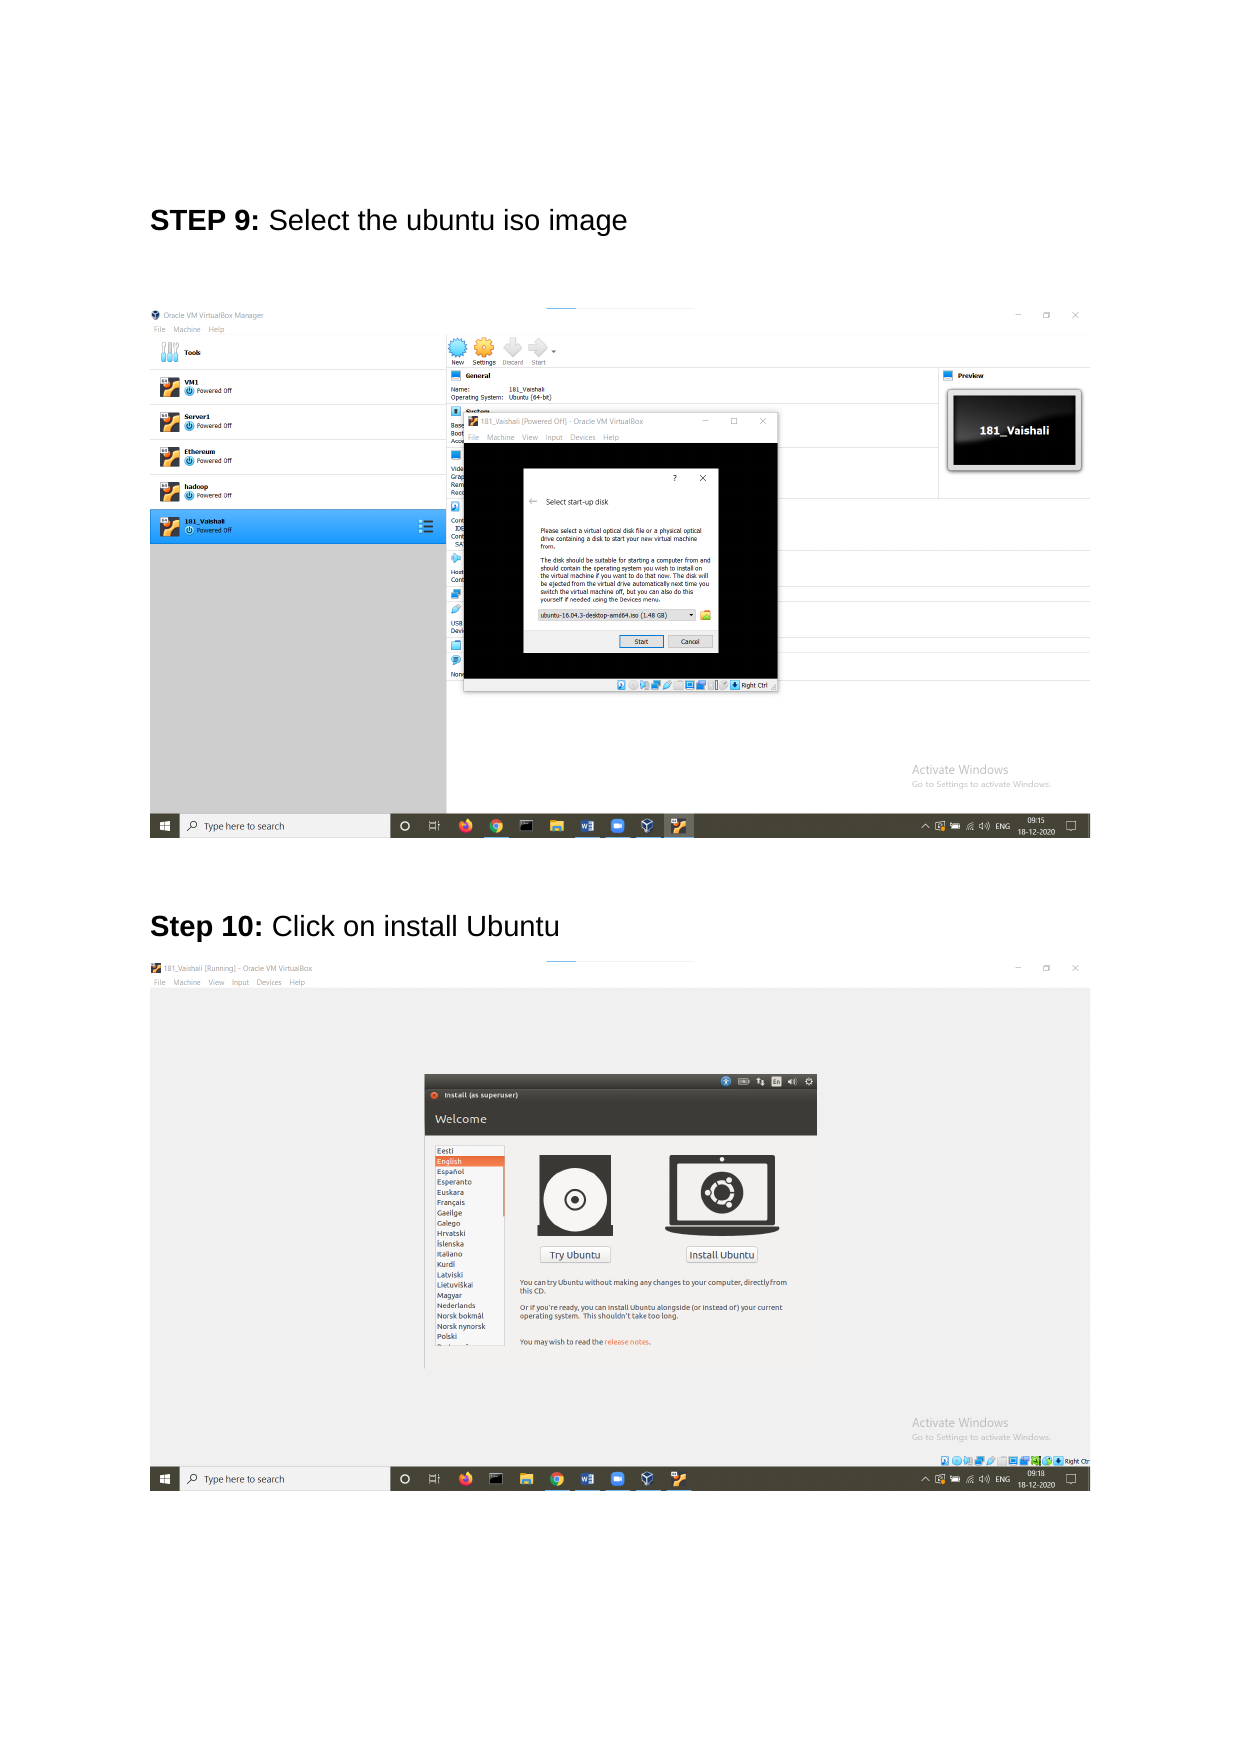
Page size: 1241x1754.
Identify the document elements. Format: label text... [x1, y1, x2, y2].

picture [150, 961, 1091, 1491]
picture [150, 308, 1091, 838]
text STEP 9: Select the ubuntu iso image [150, 203, 1090, 236]
text Step 10: Click on install Ubuntu [150, 909, 1090, 942]
